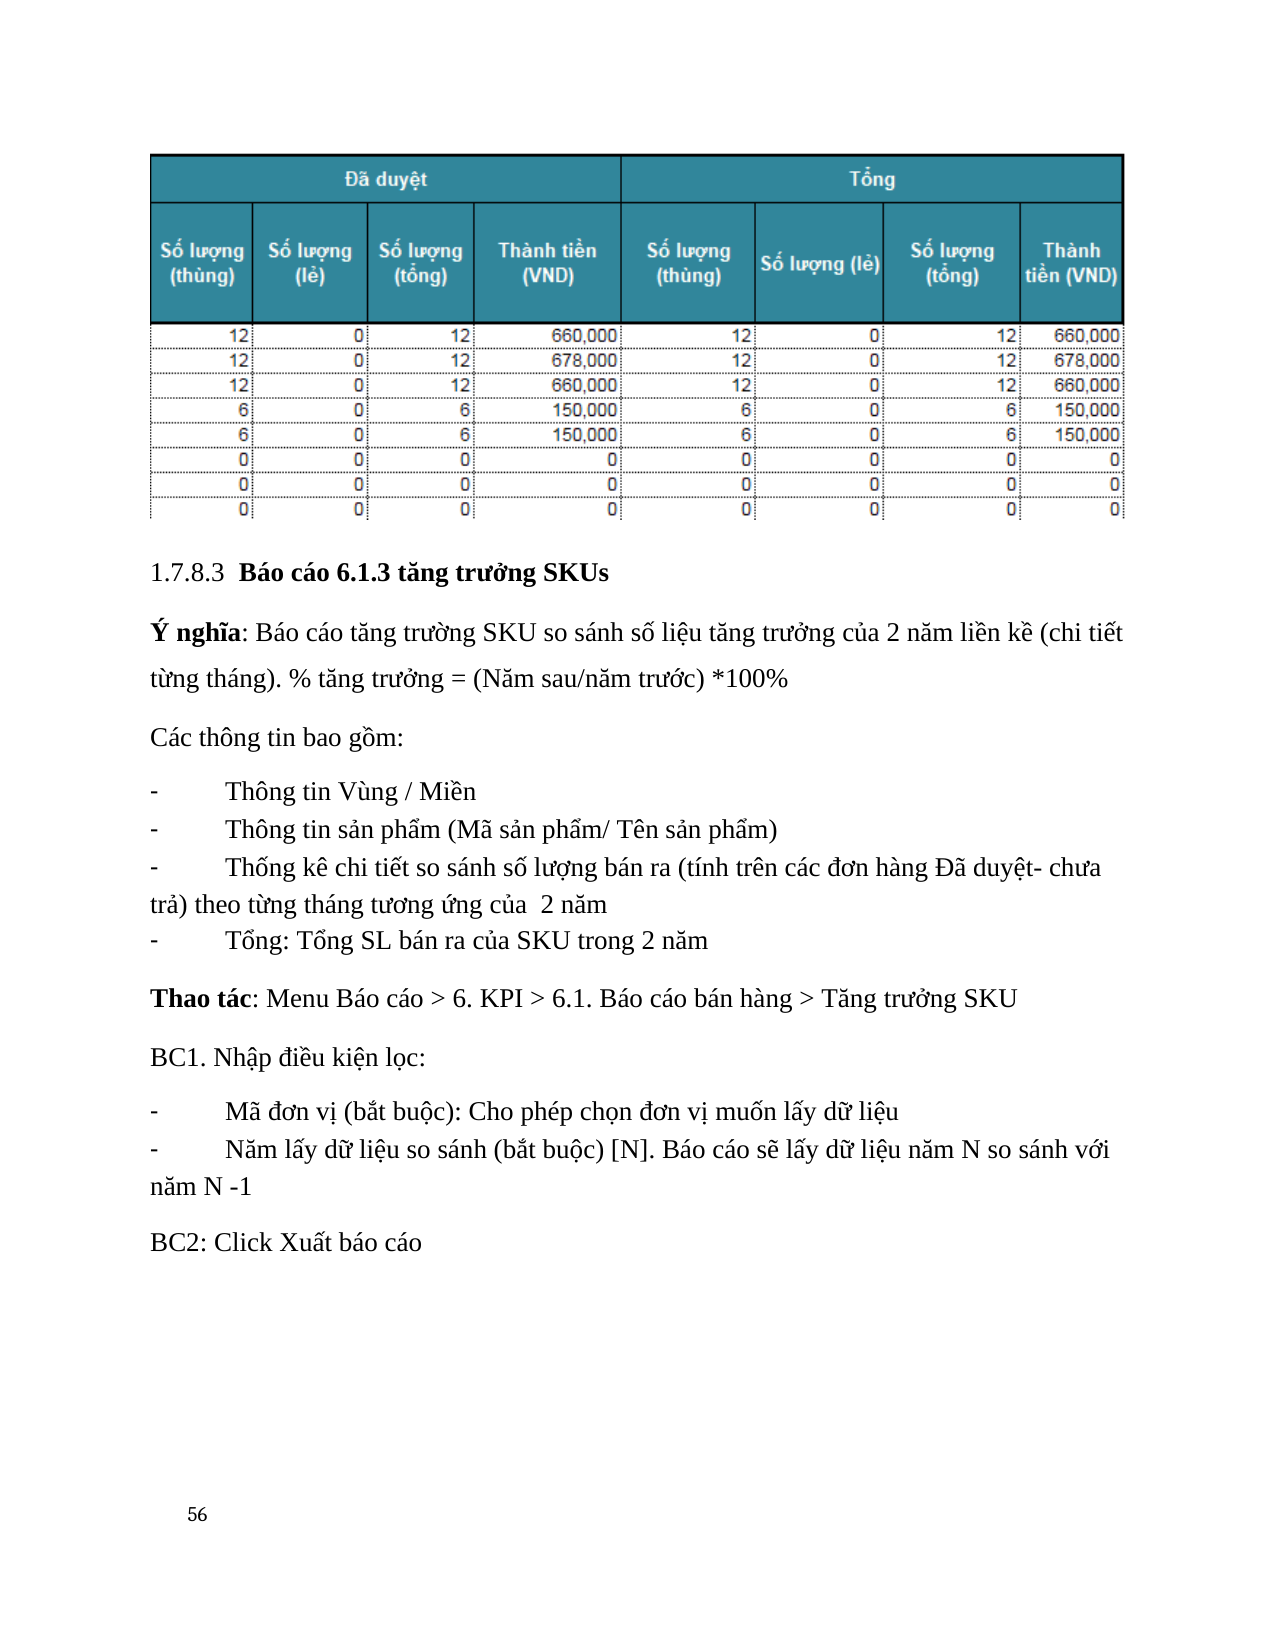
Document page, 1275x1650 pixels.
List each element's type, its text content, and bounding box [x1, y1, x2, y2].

list Thống kê chi tiết so sánh số lượng bán ra (tính trên các đơn hàng Đã duyệt- chưa trả) theo từng tháng tương ứng của 2 năm [150, 850, 1125, 919]
text BC2: Click Xuất báo cáo [150, 1226, 1136, 1258]
list Năm lấy dữ liệu so sánh (bắt buộc) [N]. Báo cáo sẽ lấy dữ liệu năm N so sánh với năm N -1 [150, 1132, 1125, 1201]
list Tổng: Tổng SL bán ra của SKU trong 2 năm [150, 923, 1125, 957]
list Thông tin Vùng / Miền [150, 774, 1125, 807]
list Thông tin sản phẩm (Mã sản phẩm/ Tên sản phẩm) [150, 812, 1125, 845]
text Ý nghĩa: Báo cáo tăng trường SKU so sánh số liệu tăng trưởng của 2 năm liền kề (chi tiết từng tháng). % tăng trưởng = (Năm sau/năm trước) *100% [150, 616, 1136, 693]
subtitle Báo cáo 6.1.3 tăng trưởng SKUs [150, 556, 1136, 588]
picture [150, 150, 1125, 520]
text Thao tác: Menu Báo cáo > 6. KPI > 6.1. Báo cáo bán hàng > Tăng trưởng SKU [150, 982, 1136, 1013]
text Các thông tin bao gồm: [150, 721, 1136, 753]
text BC1. Nhập điều kiện lọc: [150, 1041, 1136, 1073]
list Mã đơn vị (bắt buộc): Cho phép chọn đơn vị muốn lấy dữ liệu [150, 1094, 1125, 1127]
